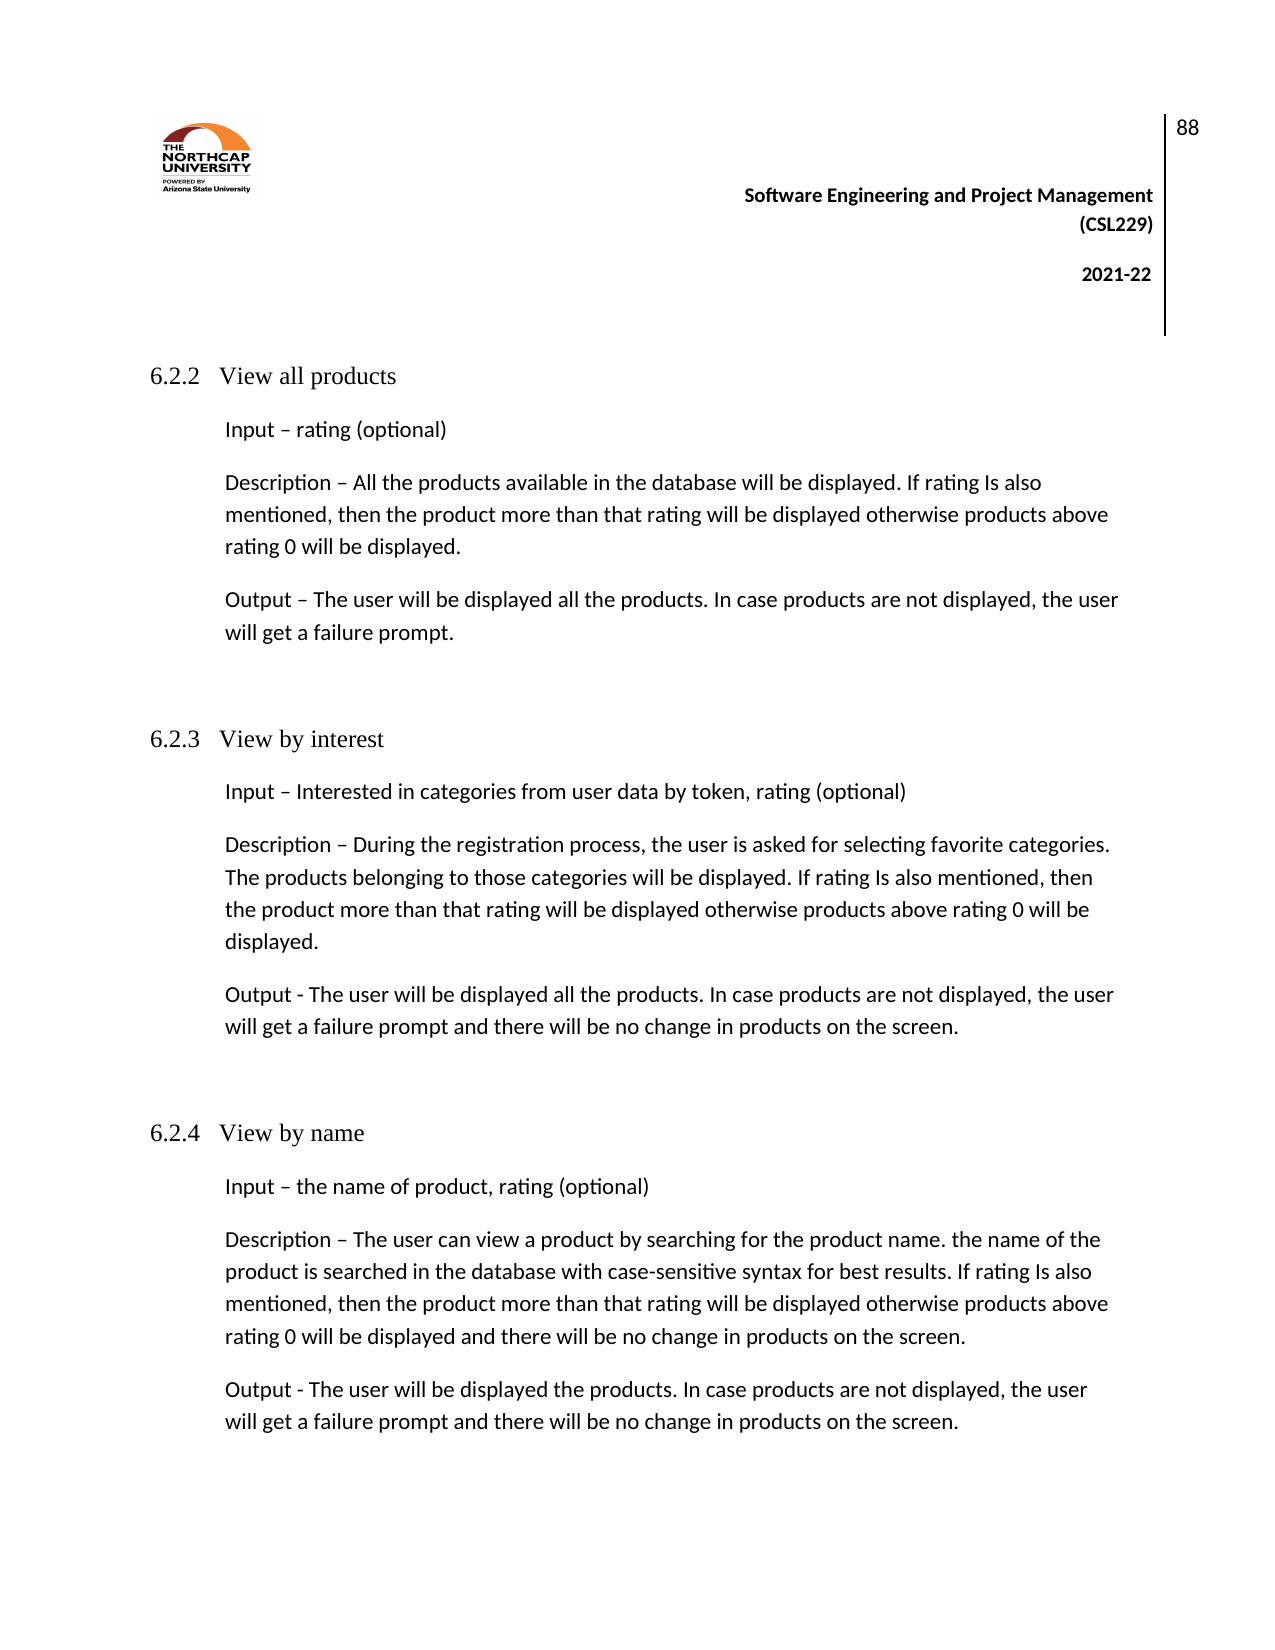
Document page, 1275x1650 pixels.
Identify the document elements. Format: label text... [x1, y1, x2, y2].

text Description – The user can view a product by searching for the product name. the name of the product is searched in the database with case-sensitive syntax for best results. If rating Is also mentioned, then the product more than that rating will be displayed otherwise products above rating 0 will be displayed and there will be no change in products on the screen. [225, 1225, 1125, 1350]
text Input – the name of product, rating (optional) [225, 1172, 1125, 1200]
text Output - The user will be displayed the products. In case products are not displayed, the user will get a failure prompt and there will be no change in products on the screen. [225, 1375, 1125, 1435]
text 6.2.3 View by interest [150, 724, 1125, 752]
text 6.2.2 View all products [150, 361, 1125, 390]
text Description – All the products available in the database will be displayed. If rating Is also mentioned, then the product more than that rating will be displayed otherwise products above rating 0 will be displayed. [225, 468, 1125, 560]
text Input – Interested in categories from user data by token, rating (optional) [225, 777, 1125, 806]
picture [155, 113, 260, 202]
text Output – The user will be displayed all the products. In case products are not displayed, the user will get a failure prompt. [225, 585, 1125, 646]
text 6.2.4 View by name [150, 1118, 1125, 1147]
text Output - The user will be displayed all the products. In case products are not displayed, the user will get a failure prompt and there will be no change in products on the screen. [225, 980, 1125, 1040]
text Input – rating (optional) [225, 415, 1125, 443]
text Description – During the registration process, the user is asked for selecting favorite categories. The products belonging to those categories will be displayed. If rating Is also mentioned, then the product more than that rating will be displayed otherwise products above rating 0 will be displayed. [225, 831, 1125, 955]
